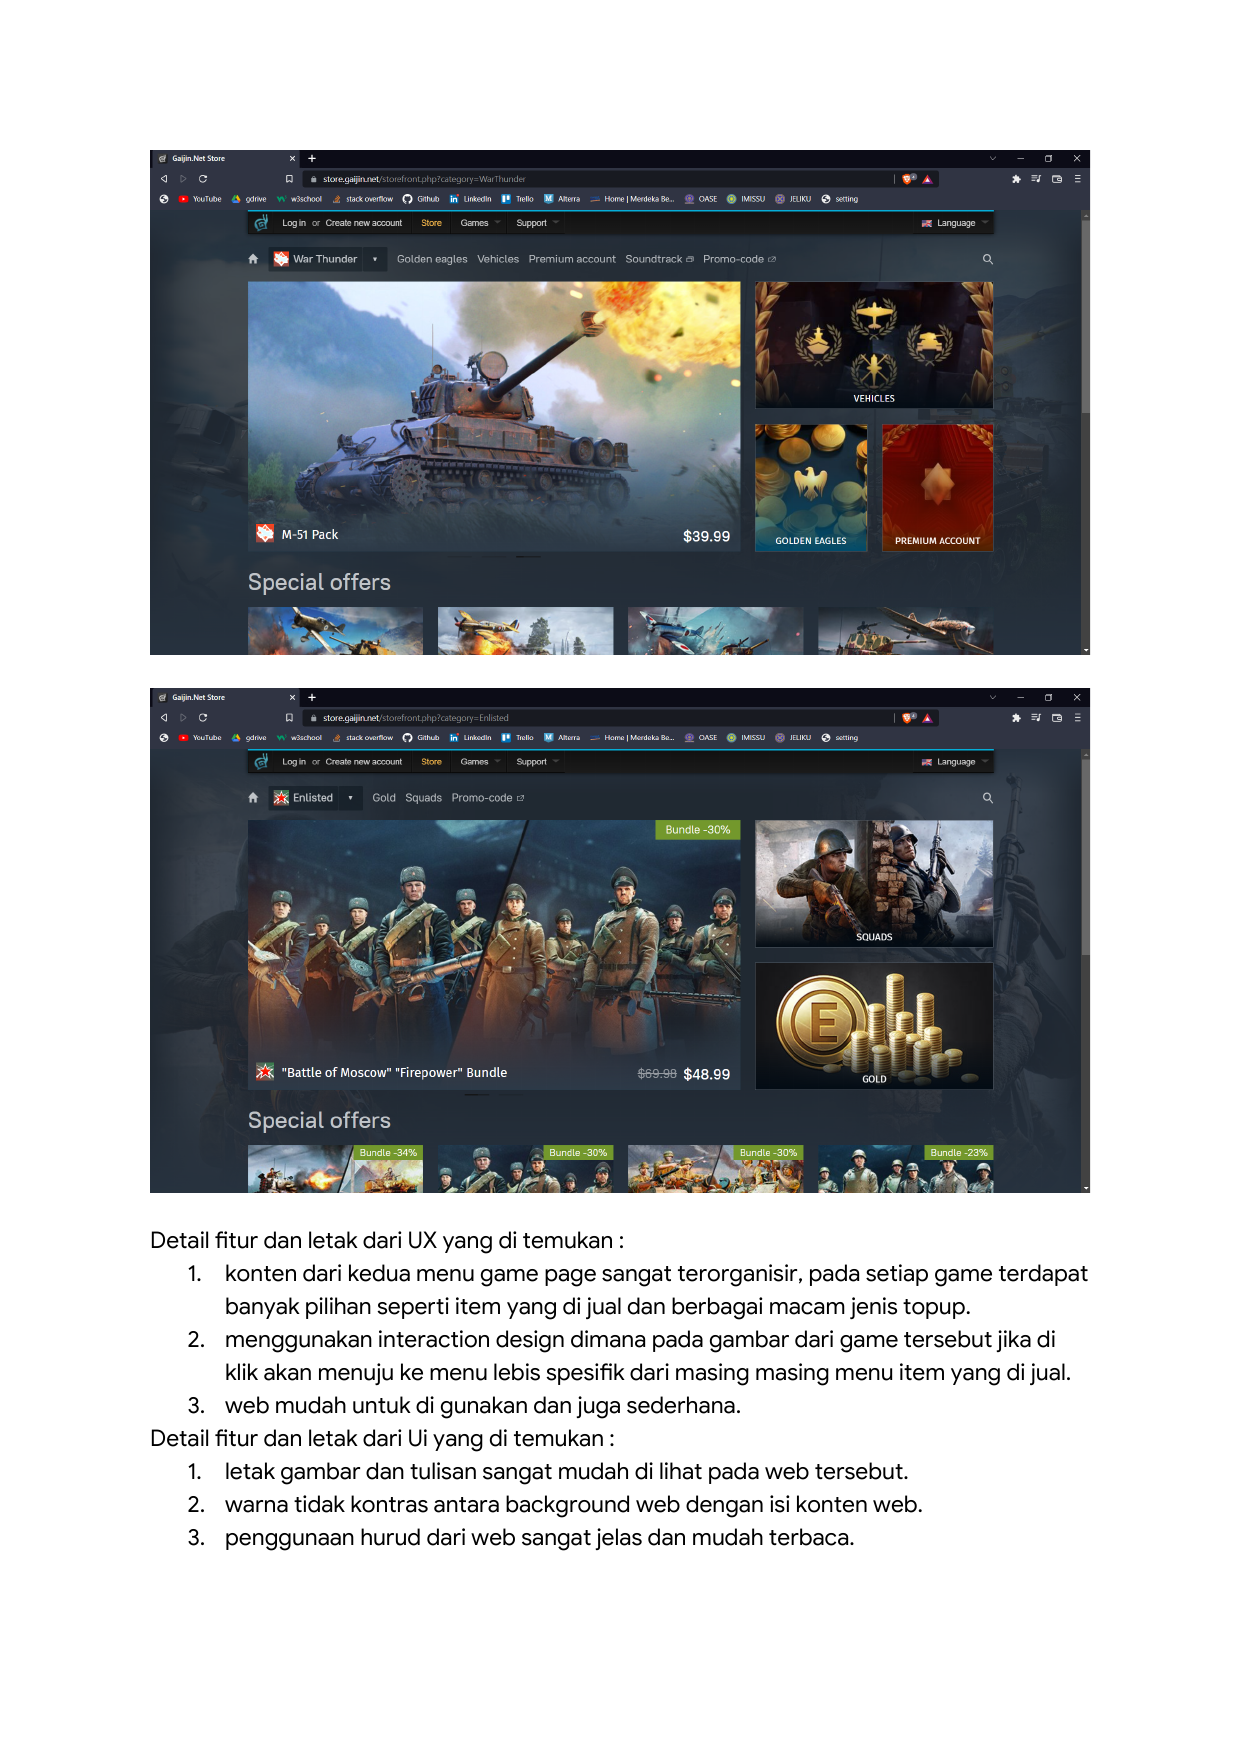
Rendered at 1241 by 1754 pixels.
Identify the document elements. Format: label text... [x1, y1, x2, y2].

picture [150, 688, 1091, 1193]
picture [150, 150, 1091, 655]
list warna tidak kontras antara background web dengan isi konten web. [187, 1491, 1090, 1519]
list penggunaan hurud dari web sangat jelas dan mudah terbaca. [187, 1524, 1090, 1552]
text Detail fitur dan letak dari Ui yang di temukan : [150, 1424, 1090, 1453]
text Detail fitur dan letak dari UX yang di temukan : [150, 1226, 1090, 1255]
list web mudah untuk di gunakan dan juga sederhana. [187, 1392, 1090, 1420]
list letak gambar dan tulisan sangat mudah di lihat pada web tersebut. [187, 1458, 1090, 1486]
list konten dari kedua menu game page sangat terorganisir, pada setiap game terdapat banyak pilihan seperti item yang di jual dan berbagai macam jenis topup. [187, 1259, 1090, 1321]
list menggunakan interaction design dimana pada gambar dari game tersebut jika di klik akan menuju ke menu lebis spesifik dari masing masing menu item yang di jual. [187, 1326, 1090, 1387]
